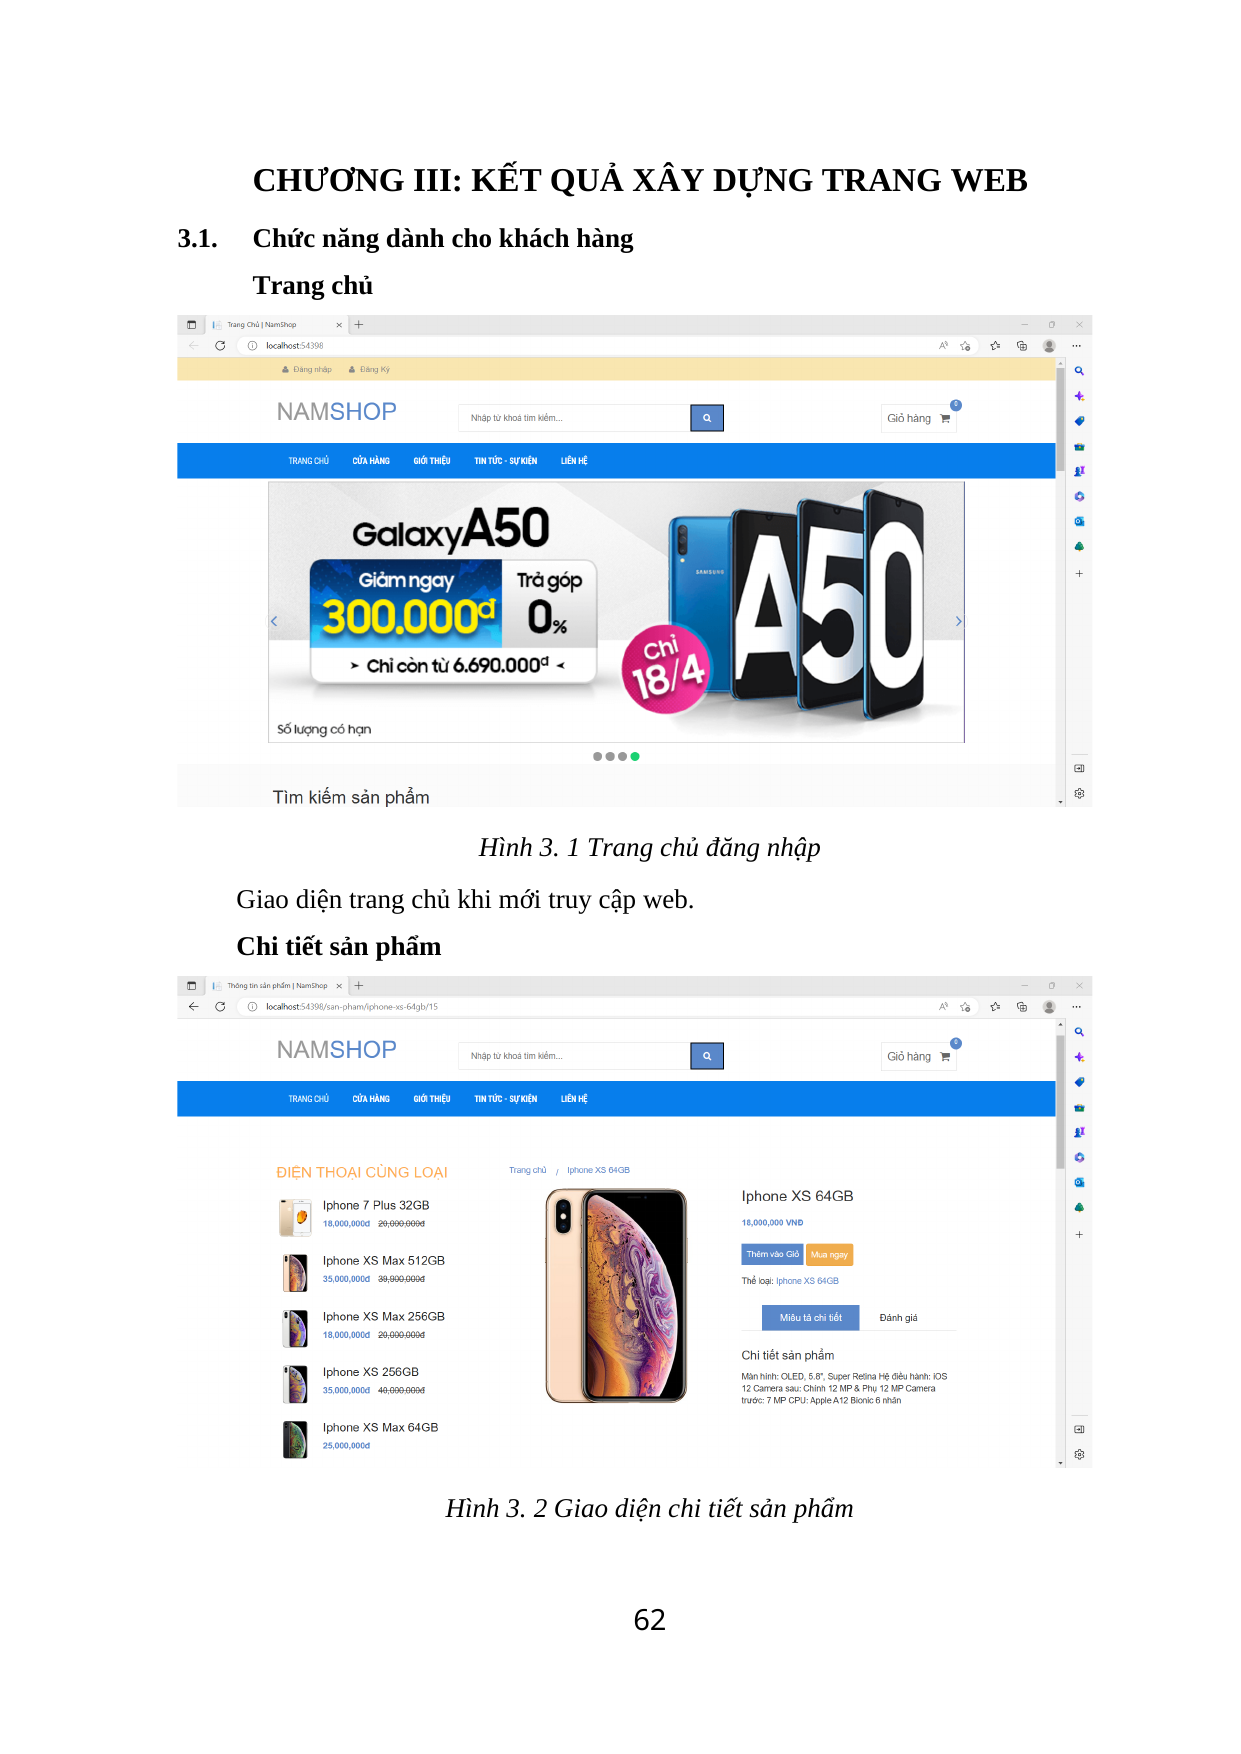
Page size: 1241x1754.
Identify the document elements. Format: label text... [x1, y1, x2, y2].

list Chi tiết sản phẩm [177, 930, 1122, 961]
picture [177, 976, 1093, 1468]
list Giao diện trang chủ khi mới truy cập web. [177, 883, 1122, 914]
list Chức năng dành cho khách hàng [177, 222, 1122, 254]
text Hình 3. 2 Giao diện chi tiết sản phẩm [177, 1492, 1122, 1523]
list Trang chủ [177, 269, 1122, 300]
picture [177, 315, 1093, 807]
text Hình 3. 1 Trang chủ đăng nhập [177, 831, 1122, 862]
text CHƯƠNG III: KẾT QUẢ XÂY DỰNG TRANG WEB [177, 160, 1122, 198]
